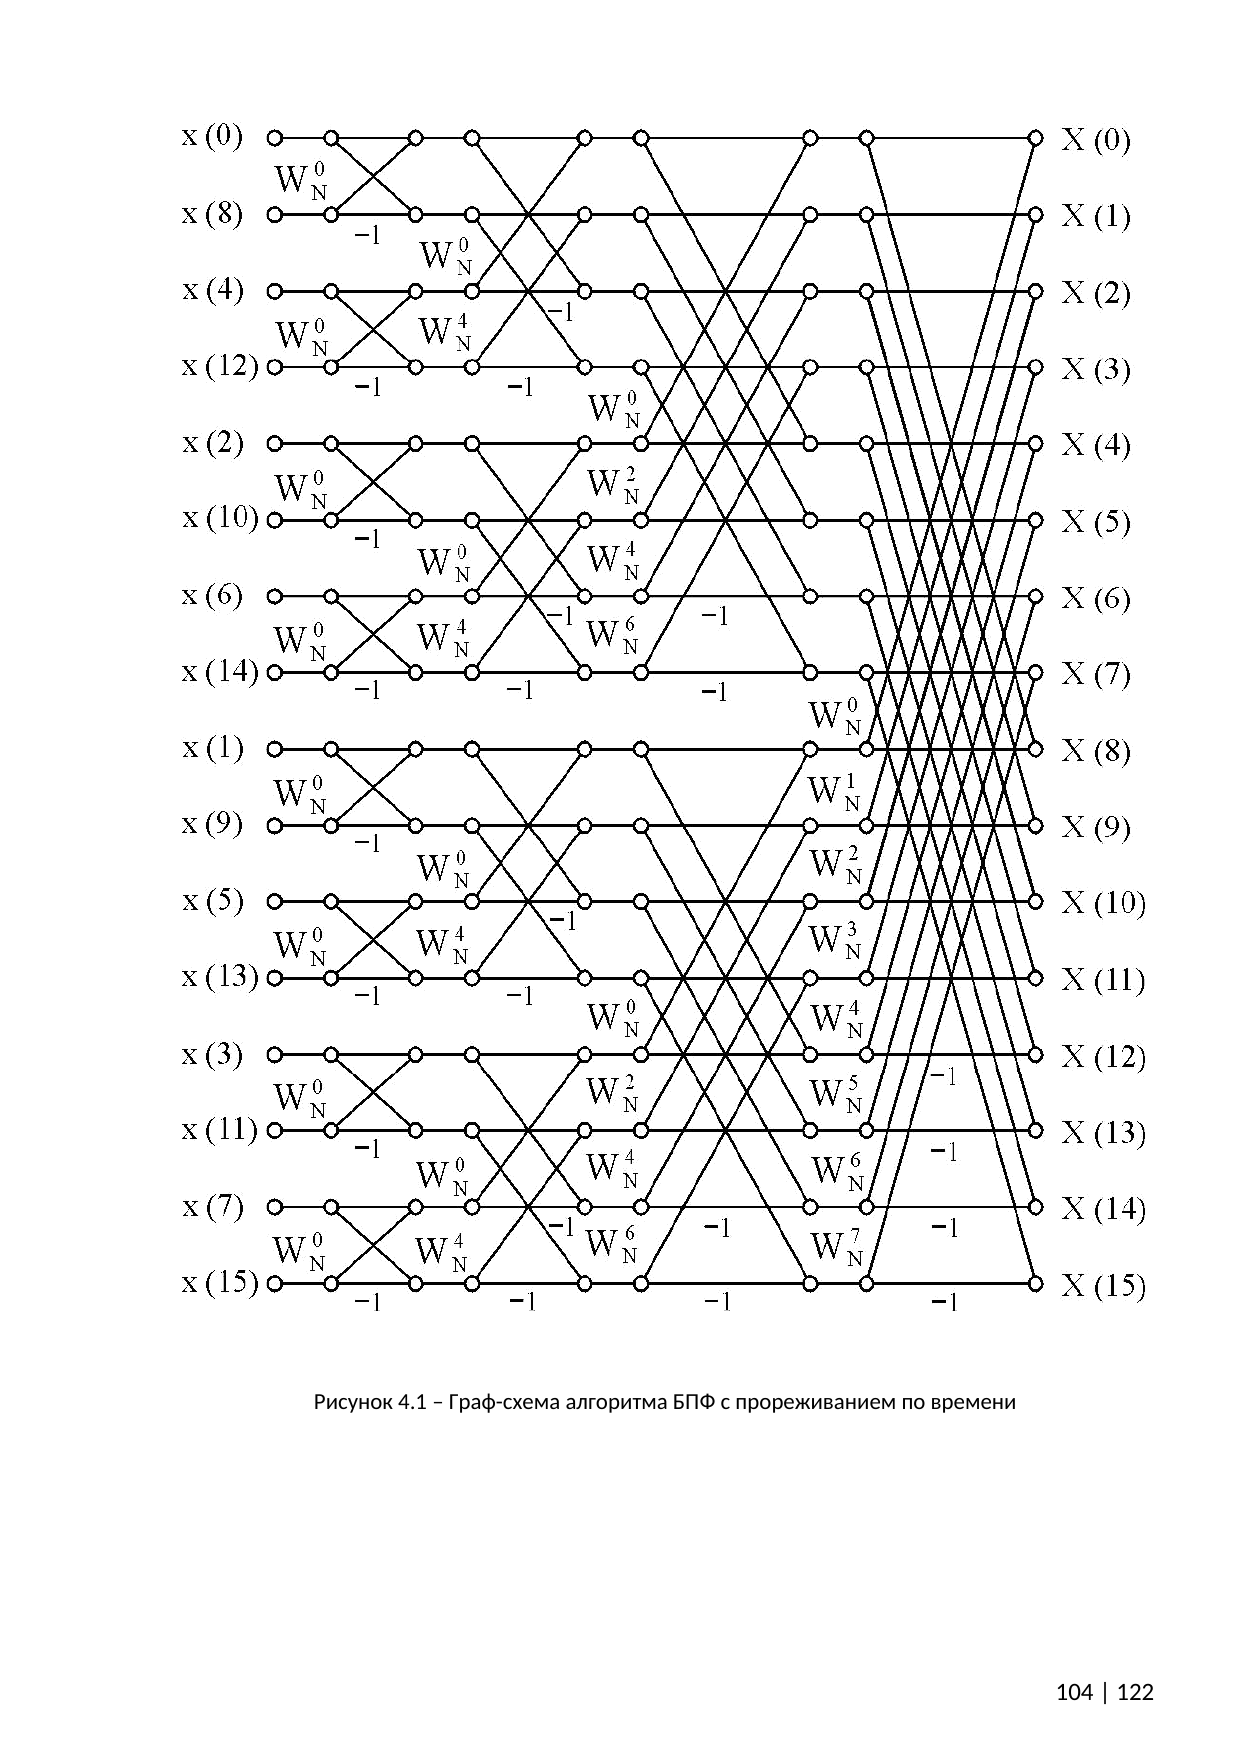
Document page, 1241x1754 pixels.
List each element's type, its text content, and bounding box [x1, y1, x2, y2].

picture [181, 122, 1145, 1311]
text Рисунок 4.1 – Граф-схема алгоритма БПФ с прореживанием по времени [150, 1387, 1181, 1416]
